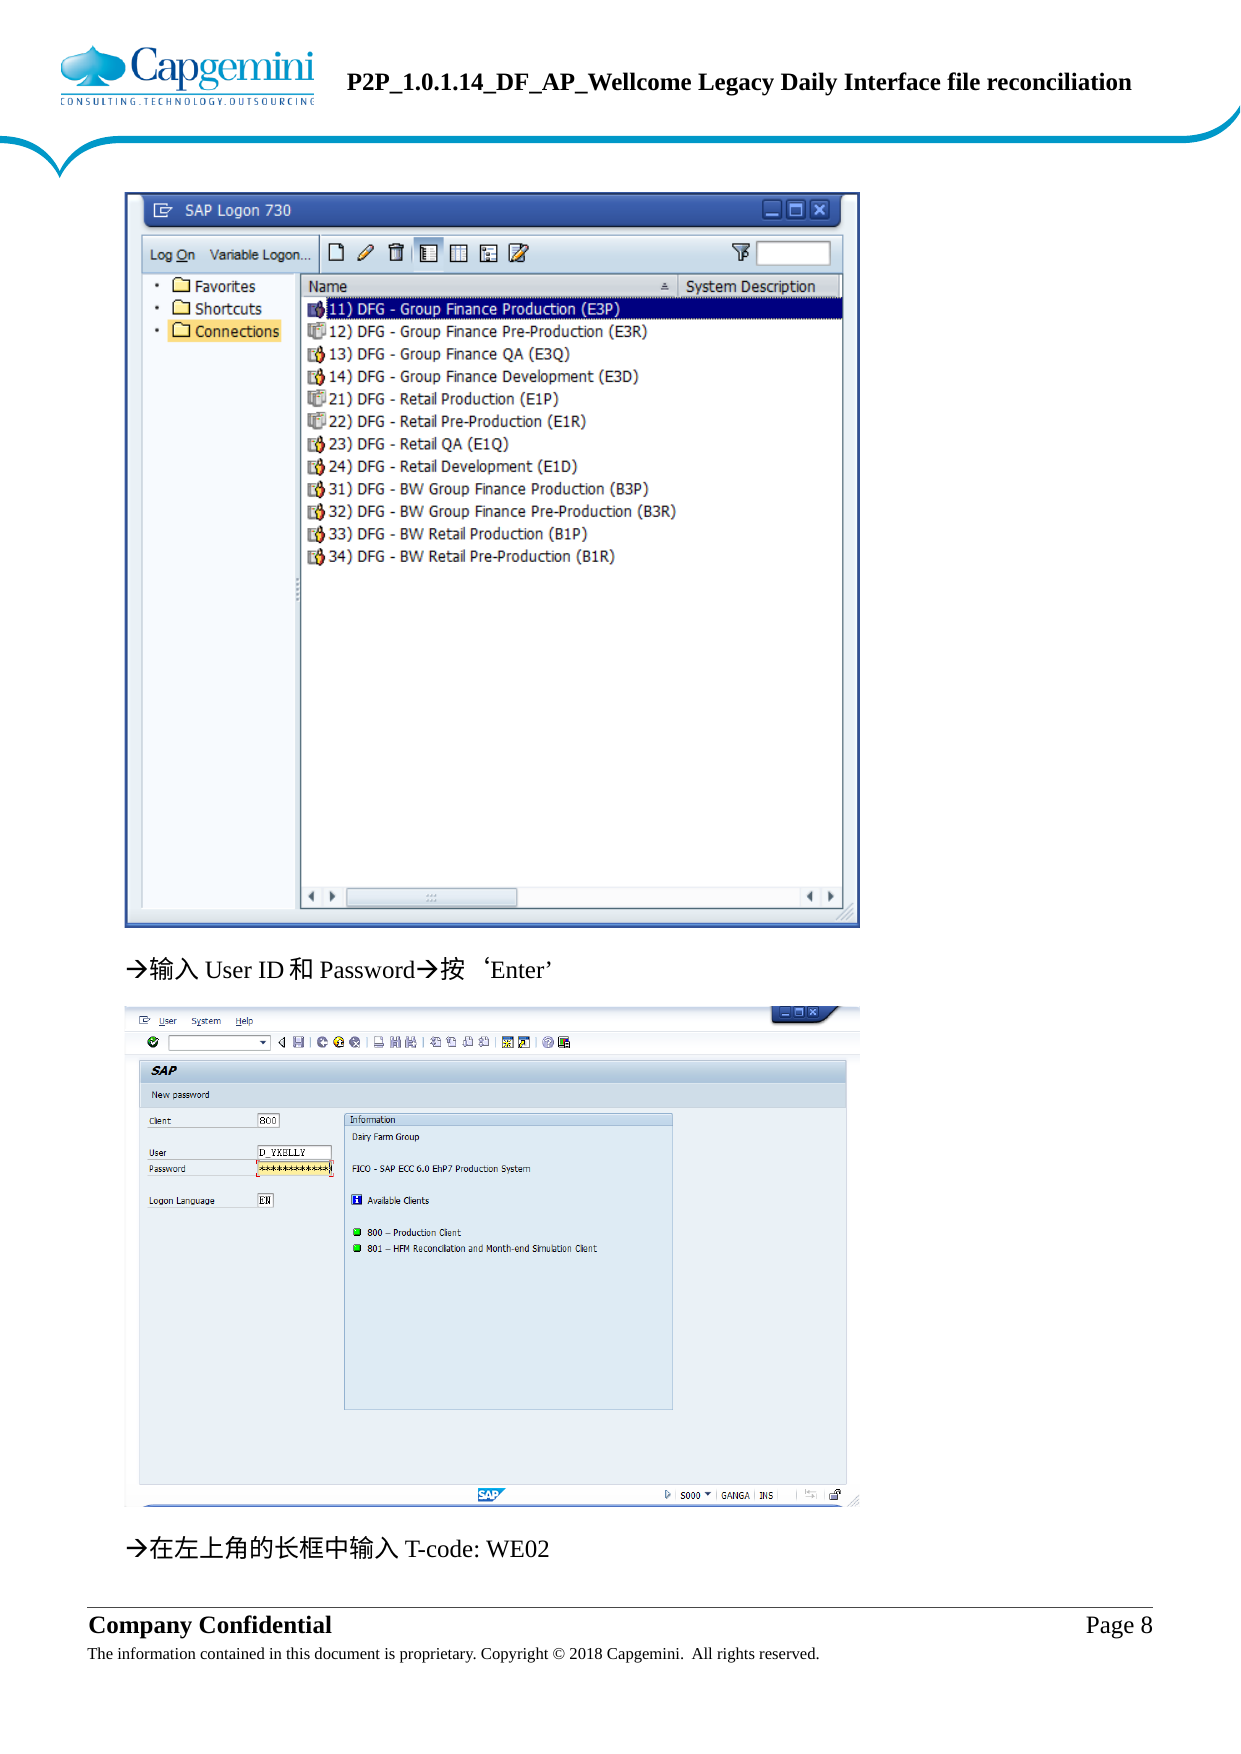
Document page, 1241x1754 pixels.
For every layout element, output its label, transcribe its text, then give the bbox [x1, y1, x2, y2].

text 输入User ID和Password按‘Enter’ [124, 950, 1116, 986]
picture [61, 45, 314, 105]
text 在左上角的长框中输入T-code: WE02 [124, 1529, 1116, 1565]
picture [124, 192, 860, 928]
picture [124, 1006, 860, 1507]
